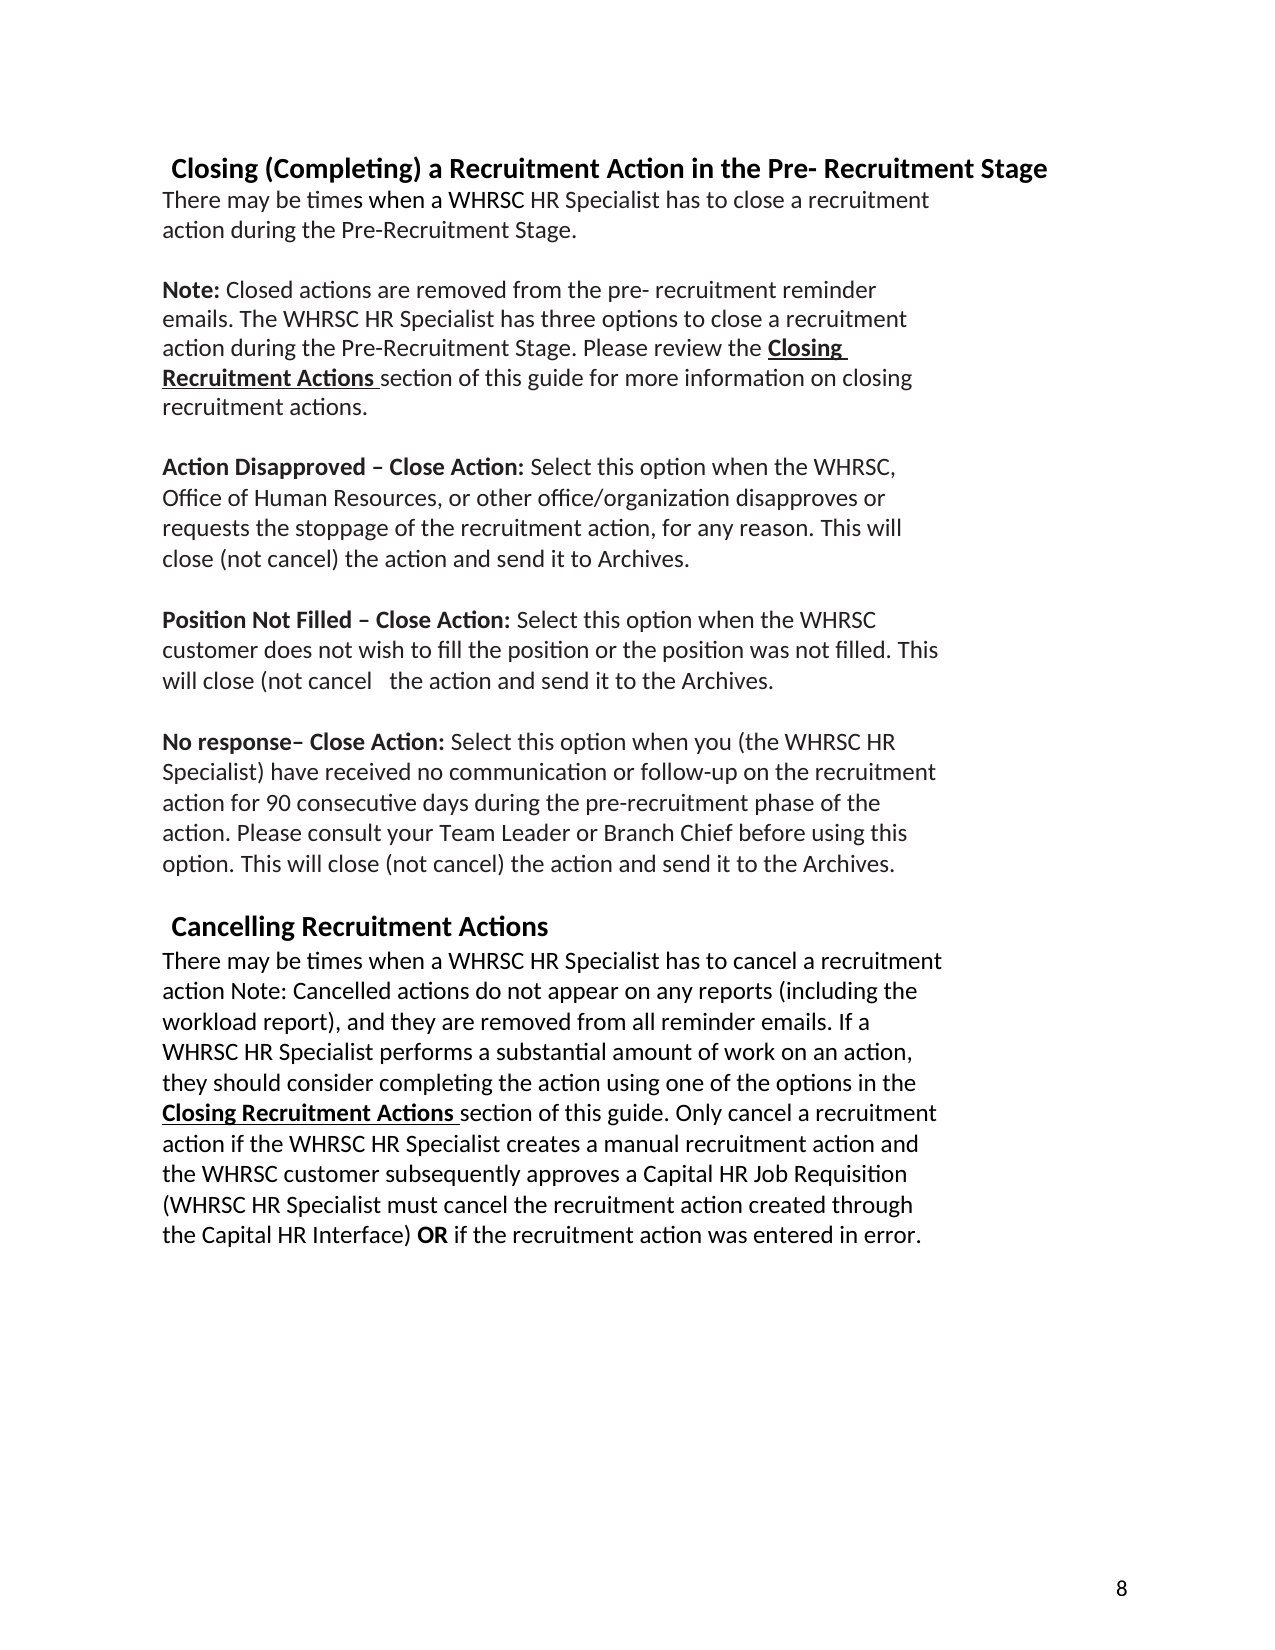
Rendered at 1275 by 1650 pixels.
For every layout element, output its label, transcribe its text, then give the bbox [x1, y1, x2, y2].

text Action Disapproved – Close Action: Select this option when the WHRSC, Office of Human Resources, or other office/organization disapproves or requests the stoppage of the recruitment action, for any reason. This will close (not cancel) the action and send it to Archives. [162, 452, 945, 574]
text Note: Closed actions are removed from the pre- recruitment reminder emails. The WHRSC HR Specialist has three options to close a recruitment action during the Pre-Recruitment Stage. Please review the Closing Recruitment Actions section of this guide for more information on closing recruitment actions. [162, 275, 945, 422]
text Position Not Filled – Close Action: Select this option when the WHRSC customer does not wish to fill the position or the position was not filled. This will close (not cancel the action and send it to the Archives. [162, 604, 945, 696]
text There may be times when a WHRSC HR Specialist has to cancel a recruitment action Note: Cancelled actions do not appear on any reports (including the workload report), and they are removed from all reminder emails. If a WHRSC HR Specialist performs a substantial amount of work on an action, they should consider completing the action using one of the options in the Closing Recruitment Actions section of this guide. Only cancel a recruitment action if the WHRSC HR Specialist creates a manual recruitment action and the WHRSC customer subsequently approves a Capital HR Job Requisition (WHRSC HR Specialist must cancel the recruitment action created through the Capital HR Interface) OR if the recruitment action was entered in error. [162, 945, 945, 1250]
text No response– Close Action: Select this option when you (the WHRSC HR Specialist) have received no communication or follow-up on the recruitment action for 90 consecutive days during the pre-recruitment phase of the action. Please consult your Team Leader or Branch Chief before using this option. This will close (not cancel) the action and send it to the Archives. [162, 726, 945, 879]
text There may be times when a WHRSC HR Specialist has to close a recruitment action during the Pre-Recruitment Stage. [162, 186, 945, 244]
subtitle Closing (Completing) a Recruitment Action in the Pre- Recruitment Stage [171, 150, 1125, 186]
subtitle Cancelling Recruitment Actions [171, 908, 1125, 944]
